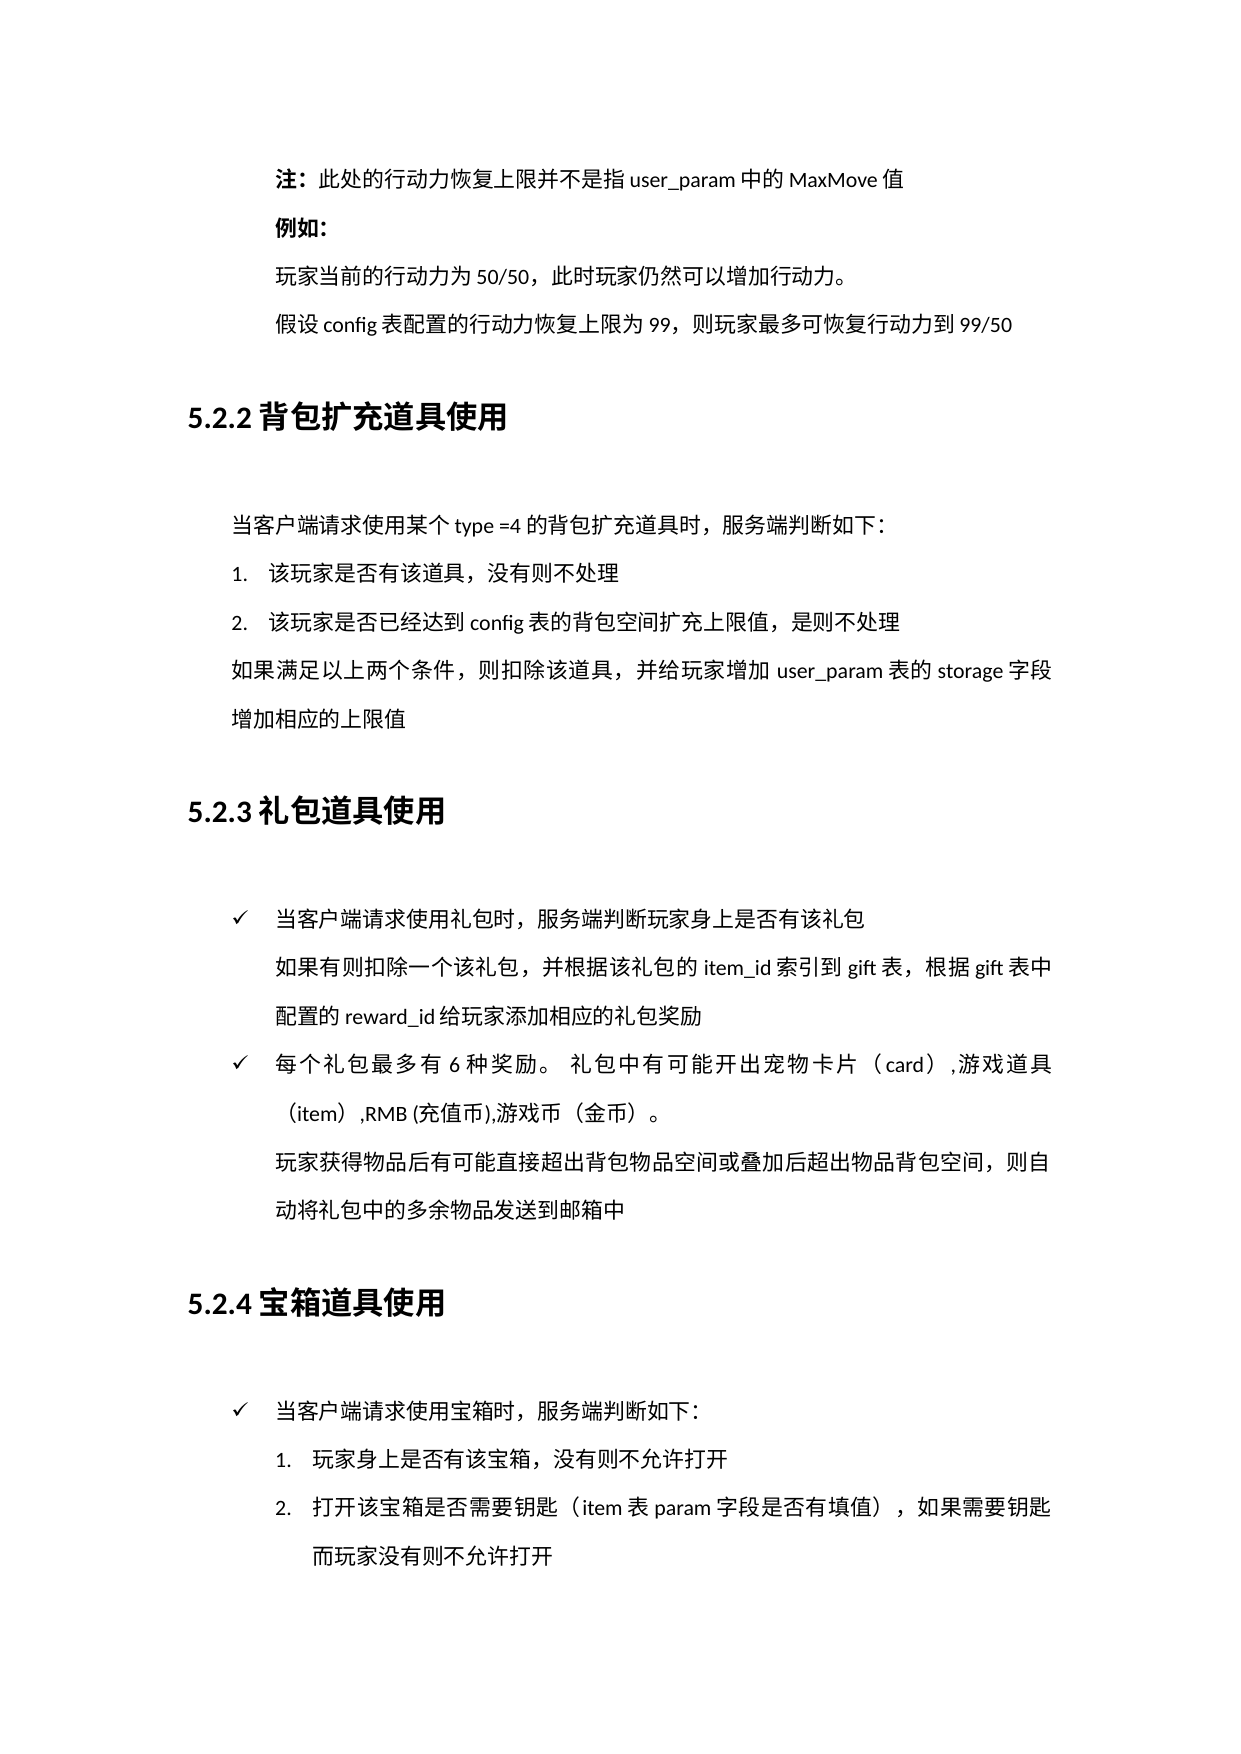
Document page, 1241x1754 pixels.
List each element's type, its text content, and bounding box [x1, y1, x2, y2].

list 玩家身上是否有该宝箱，没有则不允许打开 [275, 1442, 1053, 1474]
list 打开该宝箱是否需要钥匙（item表param字段是否有填值），如果需要钥匙而玩家没有则不允许打开 [275, 1490, 1053, 1571]
subtitle 5.2.3 礼包道具使用 [187, 777, 1053, 842]
subtitle 5.2.2 背包扩充道具使用 [187, 382, 1053, 447]
text 当客户端请求使用某个type =4 的背包扩充道具时，服务端判断如下： [231, 507, 1053, 540]
list 假设config表配置的行动力恢复上限为99，则玩家最多可恢复行动力到99/50 [275, 307, 1053, 339]
list 注：此处的行动力恢复上限并不是指user_param中的MaxMove值 [275, 162, 1053, 194]
text 如果有则扣除一个该礼包，并根据该礼包的item_id索引到gift表，根据gift表中配置的reward_id给玩家添加相应的礼包奖励 [275, 950, 1053, 1031]
list 该玩家是否有该道具，没有则不处理 [231, 556, 1053, 588]
list 当客户端请求使用礼包时，服务端判断玩家身上是否有该礼包 [231, 902, 1053, 934]
list 玩家获得物品后有可能直接超出背包物品空间或叠加后超出物品背包空间，则自动将礼包中的多余物品发送到邮箱中 [275, 1144, 1053, 1225]
text 如果满足以上两个条件，则扣除该道具，并给玩家增加user_param表的storage字段增加相应的上限值 [231, 652, 1053, 734]
list 当客户端请求使用宝箱时，服务端判断如下： [231, 1393, 1053, 1426]
subtitle 5.2.4 宝箱道具使用 [187, 1268, 1053, 1333]
list 玩家当前的行动力为50/50，此时玩家仍然可以增加行动力。 [275, 259, 1053, 291]
list 该玩家是否已经达到config表的背包空间扩充上限值，是则不处理 [231, 604, 1053, 637]
list 例如： [275, 210, 1053, 243]
list 每个礼包最多有6种奖励。 礼包中有可能开出宠物卡片（card）,游戏道具（item）,RMB (充值币),游戏币（金币）。 [231, 1047, 1053, 1128]
